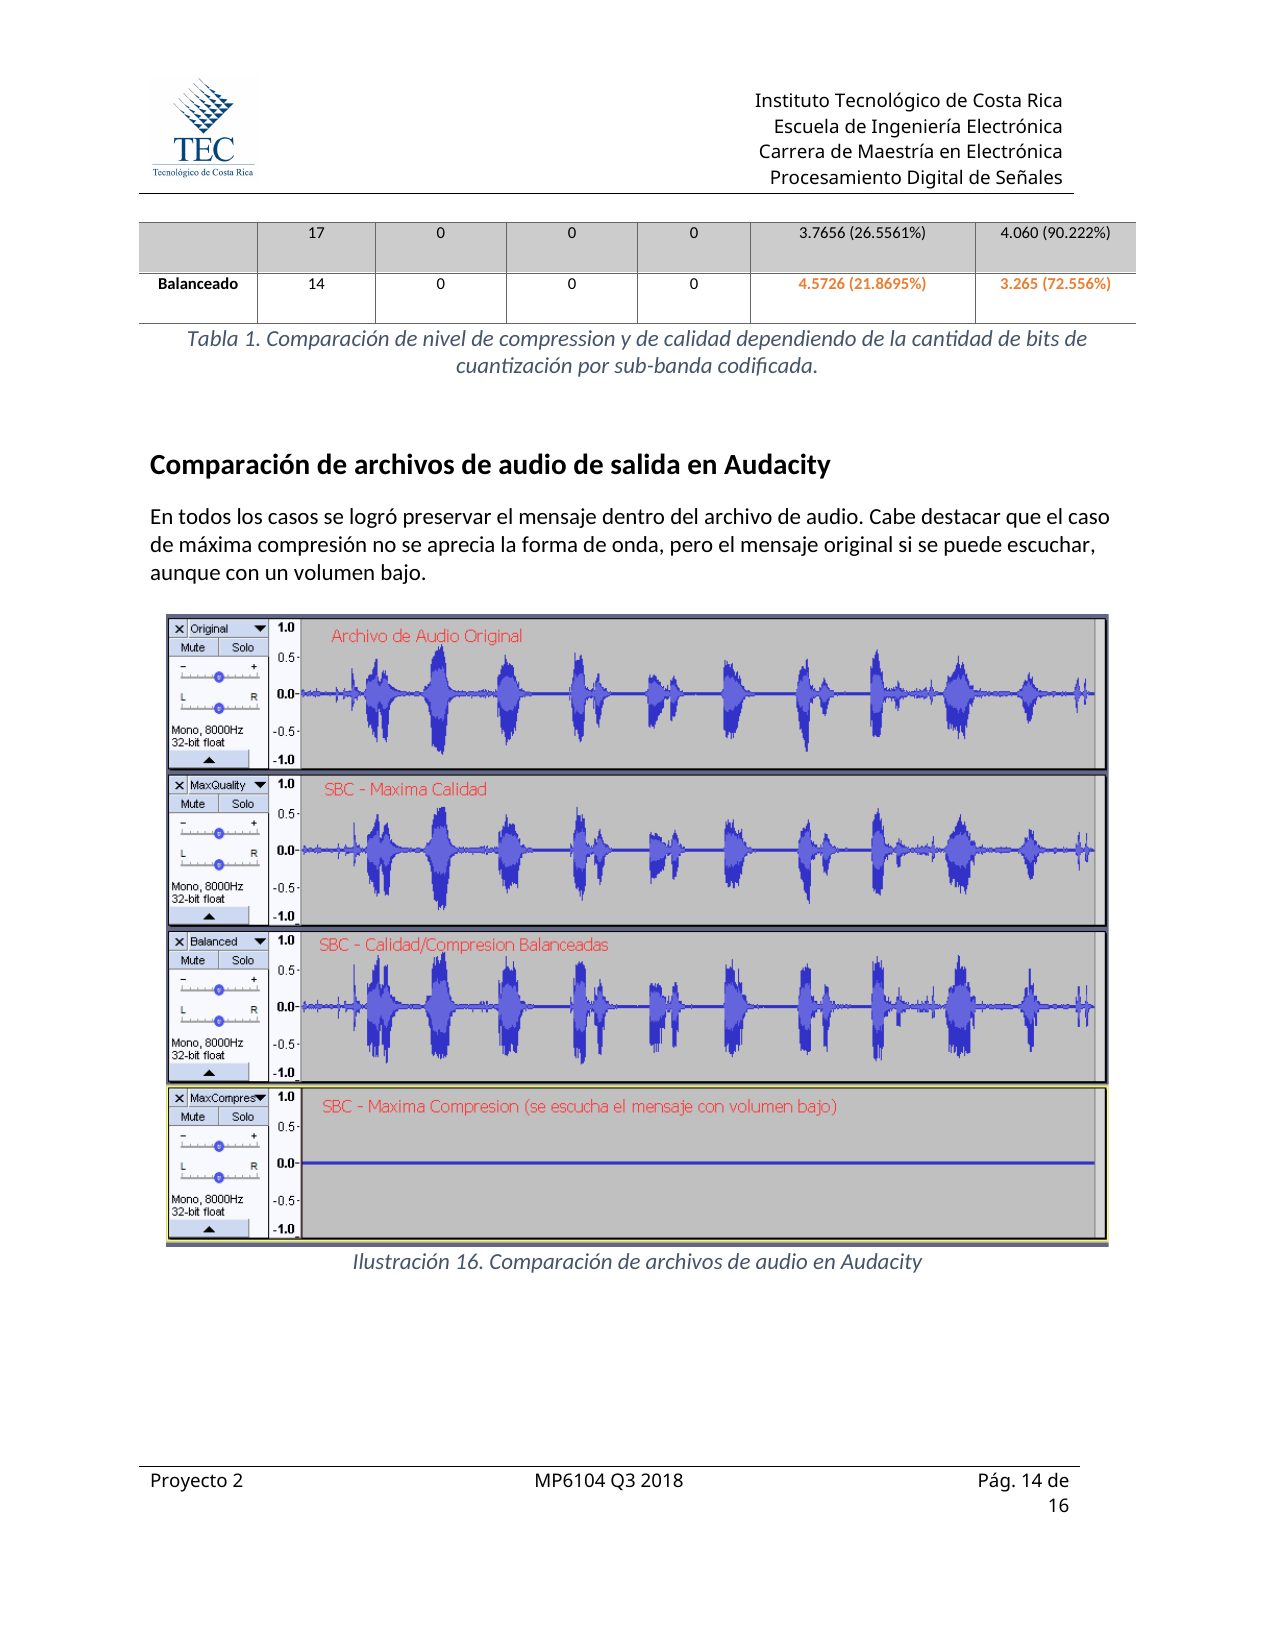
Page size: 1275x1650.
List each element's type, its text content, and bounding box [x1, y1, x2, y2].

picture [150, 75, 260, 182]
table_cell 3.265 (72.556%) [976, 274, 1136, 323]
table_cell 0 [376, 274, 506, 323]
text Comparación de archivos de audio de salida en Audacity [150, 446, 1125, 482]
table_cell 0 [638, 274, 750, 323]
table_cell 4.5726 (21.8695%) [751, 274, 975, 323]
table_cell 17 [258, 223, 375, 272]
table_cell 3.7656 (26.5561%) [751, 223, 975, 272]
text En todos los casos se logró preservar el mensaje dentro del archivo de audio. Cabe destacar que el caso de máxima compresión no se aprecia la forma de onda, pero el mensaje original si se puede escuchar, aunque con un volumen bajo. [150, 502, 1125, 586]
table_cell Balanceado [139, 274, 257, 323]
table_cell 14 [258, 274, 375, 323]
table_cell 0 [507, 223, 637, 272]
table_cell 0 [638, 223, 750, 272]
text Ilustración 16. Comparación de archivos de audio en Audacity [150, 1247, 1125, 1275]
table_cell 4.060 (90.222%) [976, 223, 1136, 272]
picture [166, 614, 1109, 1247]
text Tabla 1. Comparación de nivel de compression y de calidad dependiendo de la cantidad de bits de cuantización por sub-banda codificada. [150, 324, 1125, 380]
table_cell 0 [507, 274, 637, 323]
table_cell 0 [376, 223, 506, 272]
table_cell [139, 223, 257, 272]
